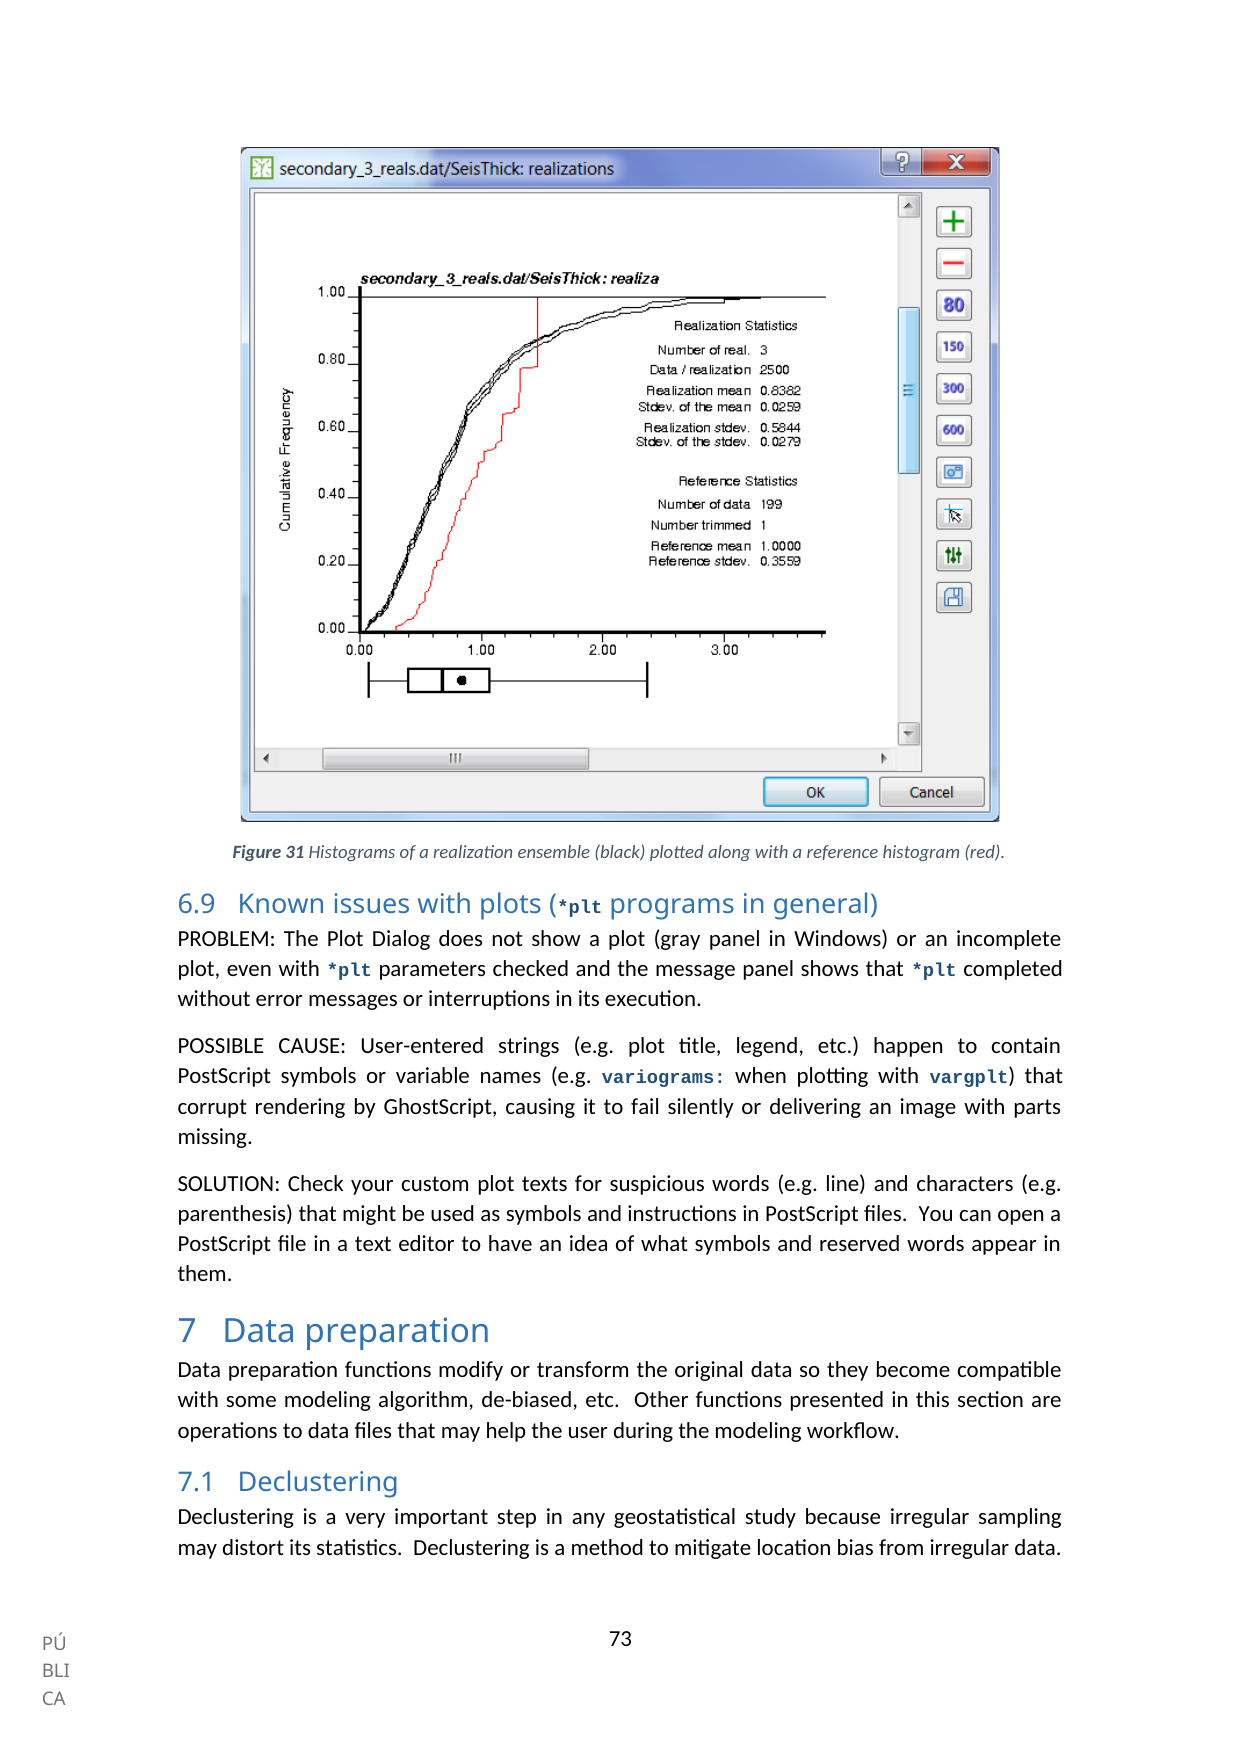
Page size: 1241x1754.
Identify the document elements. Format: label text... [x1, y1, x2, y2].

text Data preparation functions modify or transform the original data so they become compatible with some modeling algorithm, de-biased, etc. Other functions presented in this section are operations to data files that may help the user during the modeling workflow. [177, 1355, 1063, 1444]
text SOLUTION: Check your custom plot texts for suspicious words (e.g. line) and characters (e.g. parenthesis) that might be used as symbols and instructions in PostScript files. You can open a PostScript file in a text editor to have an idea of what symbols and reserved words appear in them. [177, 1169, 1063, 1288]
subtitle Data preparation [177, 1306, 1063, 1352]
text Figure 31 Histograms of a realization ensemble (black) plotted along with a reference histogram (red). [177, 841, 1063, 863]
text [177, 1502, 1063, 1561]
subtitle Declustering [177, 1463, 1063, 1499]
subtitle Known issues with plots (*plt programs in general) [177, 884, 1063, 921]
picture [240, 147, 1000, 822]
text PROBLEM: The Plot Dialog does not show a plot (gray panel in Windows) or an incomplete plot, even with *plt parameters checked and the message panel shows that *plt completed without error messages or interruptions in its execution. [177, 924, 1063, 1013]
text POSSIBLE CAUSE: User-entered strings (e.g. plot title, legend, etc.) happen to contain PostScript symbols or variable names (e.g. variograms: when plotting with vargplt) that corrupt rendering by GhostScript, causing it to fail silently or delivering an image with parts missing. [177, 1031, 1063, 1150]
